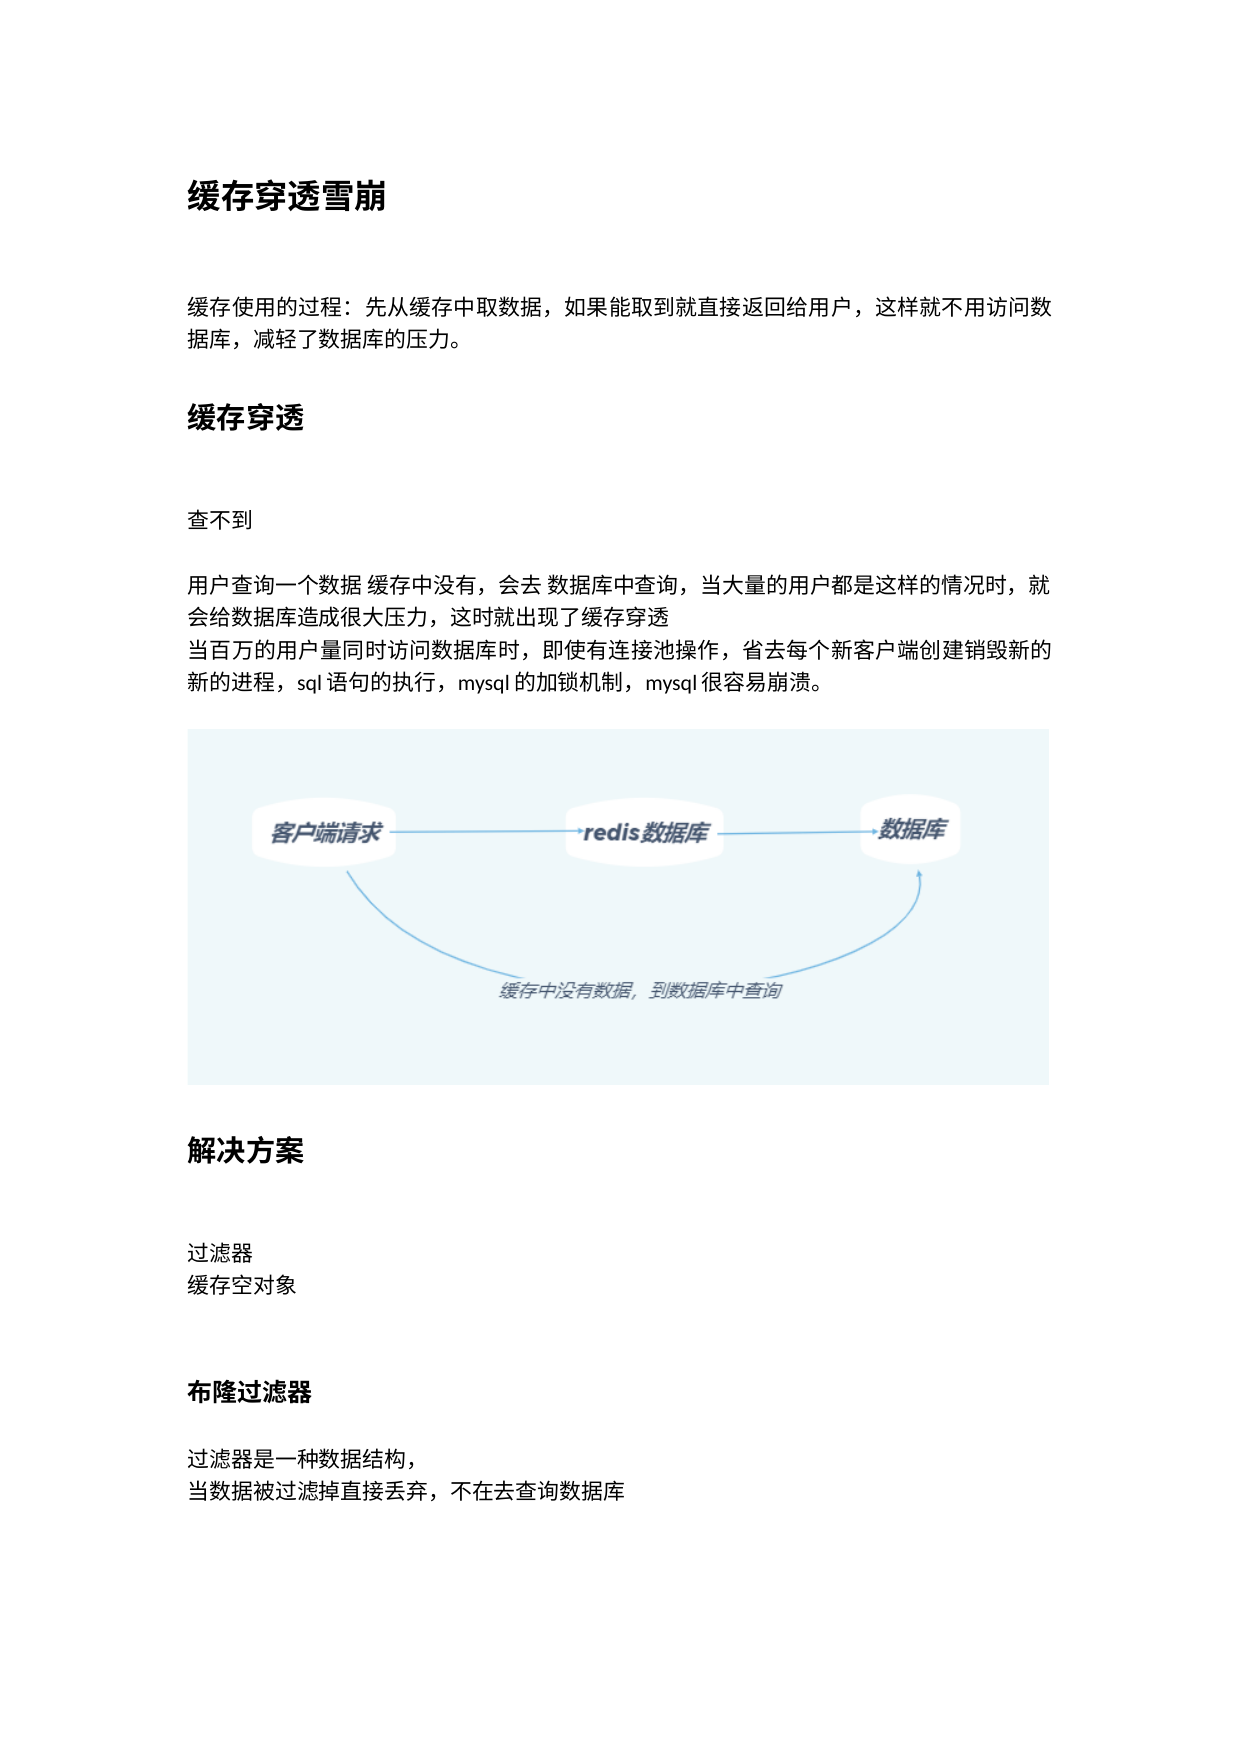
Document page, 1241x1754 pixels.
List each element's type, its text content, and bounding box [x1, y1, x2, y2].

subtitle 解决方案 [187, 1116, 1053, 1181]
subtitle 缓存穿透雪崩 [187, 162, 1053, 227]
text 缓存使用的过程：先从缓存中取数据，如果能取到就直接返回给用户，这样就不用访问数据库，减轻了数据库的压力。 [187, 289, 1053, 354]
text 过滤器是一种数据结构， [187, 1441, 1053, 1474]
text 过滤器 [187, 1235, 1053, 1268]
text 当数据被过滤掉直接丢弃，不在去查询数据库 [187, 1474, 1053, 1506]
text 当百万的用户量同时访问数据库时，即使有连接池操作，省去每个新客户端创建销毁新的新的进程，sql语句的执行，mysql的加锁机制，mysql很容易崩溃。 [187, 632, 1053, 697]
text 查不到 [187, 502, 1053, 535]
text 用户查询一个数据 缓存中没有，会去 数据库中查询，当大量的用户都是这样的情况时，就会给数据库造成很大压力，这时就出现了缓存穿透 [187, 567, 1053, 632]
picture [187, 729, 1049, 1085]
text 缓存空对象 [187, 1268, 1053, 1300]
subtitle 布隆过滤器 [187, 1358, 1053, 1423]
subtitle 缓存穿透 [187, 383, 1053, 448]
